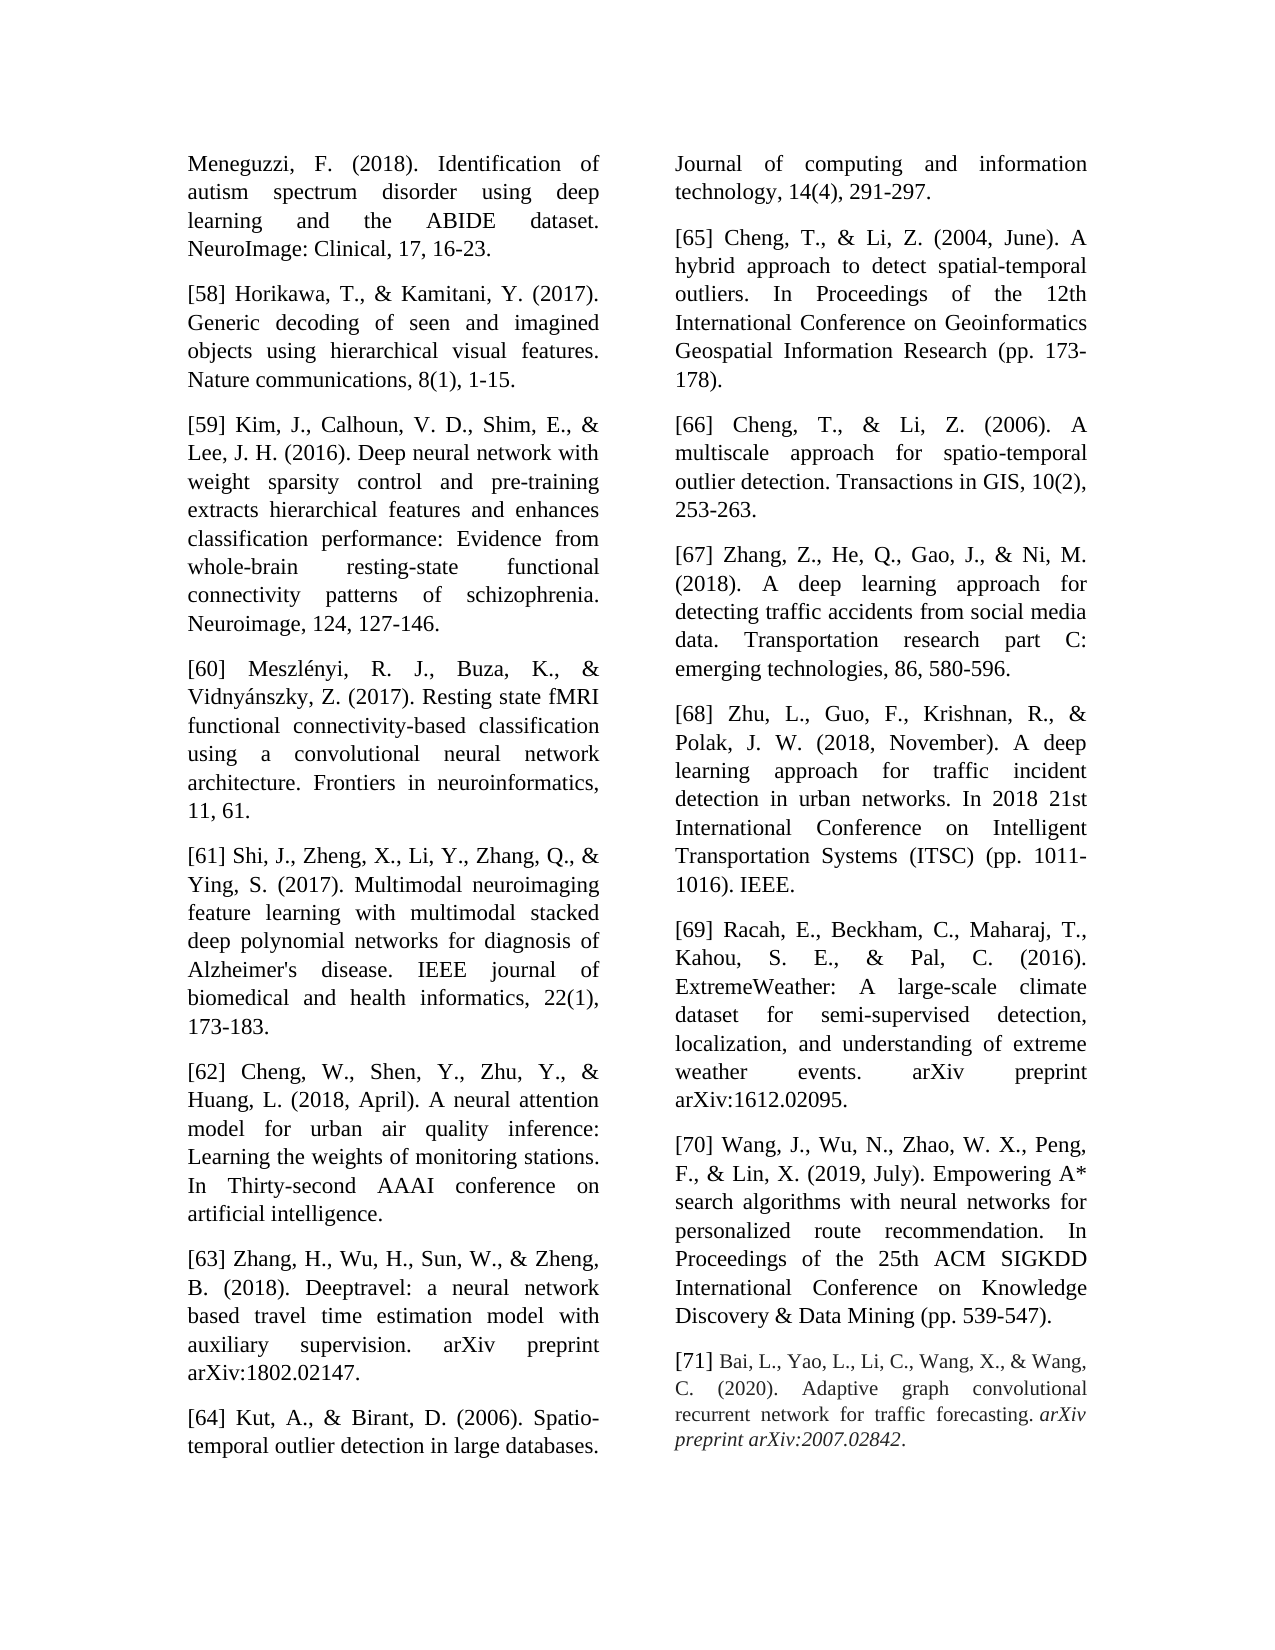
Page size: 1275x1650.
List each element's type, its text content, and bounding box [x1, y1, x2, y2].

text [62] Cheng, W., Shen, Y., Zhu, Y., & Huang, L. (2018, April). A neural attention model for urban air quality inference: Learning the weights of monitoring stations. In Thirty-second AAAI conference on artificial intelligence. [187, 1058, 600, 1227]
text [64] Kut, A., & Birant, D. (2006). Spatio-temporal outlier detection in large databases. Journal of computing and information technology, 14(4), 291-297. [675, 150, 1087, 205]
text [61] Shi, J., Zheng, X., Li, Y., Zhang, Q., & Ying, S. (2017). Multimodal neuroimaging feature learning with multimodal stacked deep polynomial networks for diagnosis of Alzheimer's disease. IEEE journal of biomedical and health informatics, 22(1), 173-183. [187, 842, 600, 1039]
text [58] Horikawa, T., & Kamitani, Y. (2017). Generic decoding of seen and imagined objects using hierarchical visual features. Nature communications, 8(1), 1-15. [187, 280, 600, 392]
text [71] Bai, L., Yao, L., Li, C., Wang, X., & Wang, C. (2020). Adaptive graph convolutional recurrent network for traffic forecasting. arXiv preprint arXiv:2007.02842. [675, 1347, 1087, 1376]
text [63] Zhang, H., Wu, H., Sun, W., & Zheng, B. (2018). Deeptravel: a neural network based travel time estimation model with auxiliary supervision. arXiv preprint arXiv:1802.02147. [187, 1245, 600, 1385]
text [59] Kim, J., Calhoun, V. D., Shim, E., & Lee, J. H. (2016). Deep neural network with weight sparsity control and pre-training extracts hierarchical features and enhances classification performance: Evidence from whole-brain resting-state functional connectivity patterns of schizophrenia. Neuroimage, 124, 127-146. [187, 411, 600, 636]
text [66] Cheng, T., & Li, Z. (2006). A multiscale approach for spatio‐temporal outlier detection. Transactions in GIS, 10(2), 253-263. [675, 411, 1087, 522]
text [67] Zhang, Z., He, Q., Gao, J., & Ni, M. (2018). A deep learning approach for detecting traffic accidents from social media data. Transportation research part C: emerging technologies, 86, 580-596. [675, 541, 1087, 681]
text [64] Kut, A., & Birant, D. (2006). Spatio-temporal outlier detection in large databases. Journal of computing and information technology, 14(4), 291-297. [187, 1404, 600, 1459]
text [69] Racah, E., Beckham, C., Maharaj, T., Kahou, S. E., & Pal, C. (2016). ExtremeWeather: A large-scale climate dataset for semi-supervised detection, localization, and understanding of extreme weather events. arXiv preprint arXiv:1612.02095. [675, 916, 1087, 1113]
text [65] Cheng, T., & Li, Z. (2004, June). A hybrid approach to detect spatial-temporal outliers. In Proceedings of the 12th International Conference on Geoinformatics Geospatial Information Research (pp. 173-178). [675, 223, 1087, 392]
text [71] Bai, L., Yao, L., Li, C., Wang, X., & Wang, C. (2020). Adaptive graph convolutional recurrent network for traffic forecasting. arXiv preprint arXiv:2007.02842. [675, 1399, 1087, 1451]
text [70] Wang, J., Wu, N., Zhao, W. X., Peng, F., & Lin, X. (2019, July). Empowering A* search algorithms with neural networks for personalized route recommendation. In Proceedings of the 25th ACM SIGKDD International Conference on Knowledge Discovery & Data Mining (pp. 539-547). [675, 1132, 1087, 1328]
text [60] Meszlényi, R. J., Buza, K., & Vidnyánszky, Z. (2017). Resting state fMRI functional connectivity-based classification using a convolutional neural network architecture. Frontiers in neuroinformatics, 11, 61. [187, 655, 600, 823]
text [68] Zhu, L., Guo, F., Krishnan, R., & Polak, J. W. (2018, November). A deep learning approach for traffic incident detection in urban networks. In 2018 21st International Conference on Intelligent Transportation Systems (ITSC) (pp. 1011-1016). IEEE. [675, 700, 1087, 897]
